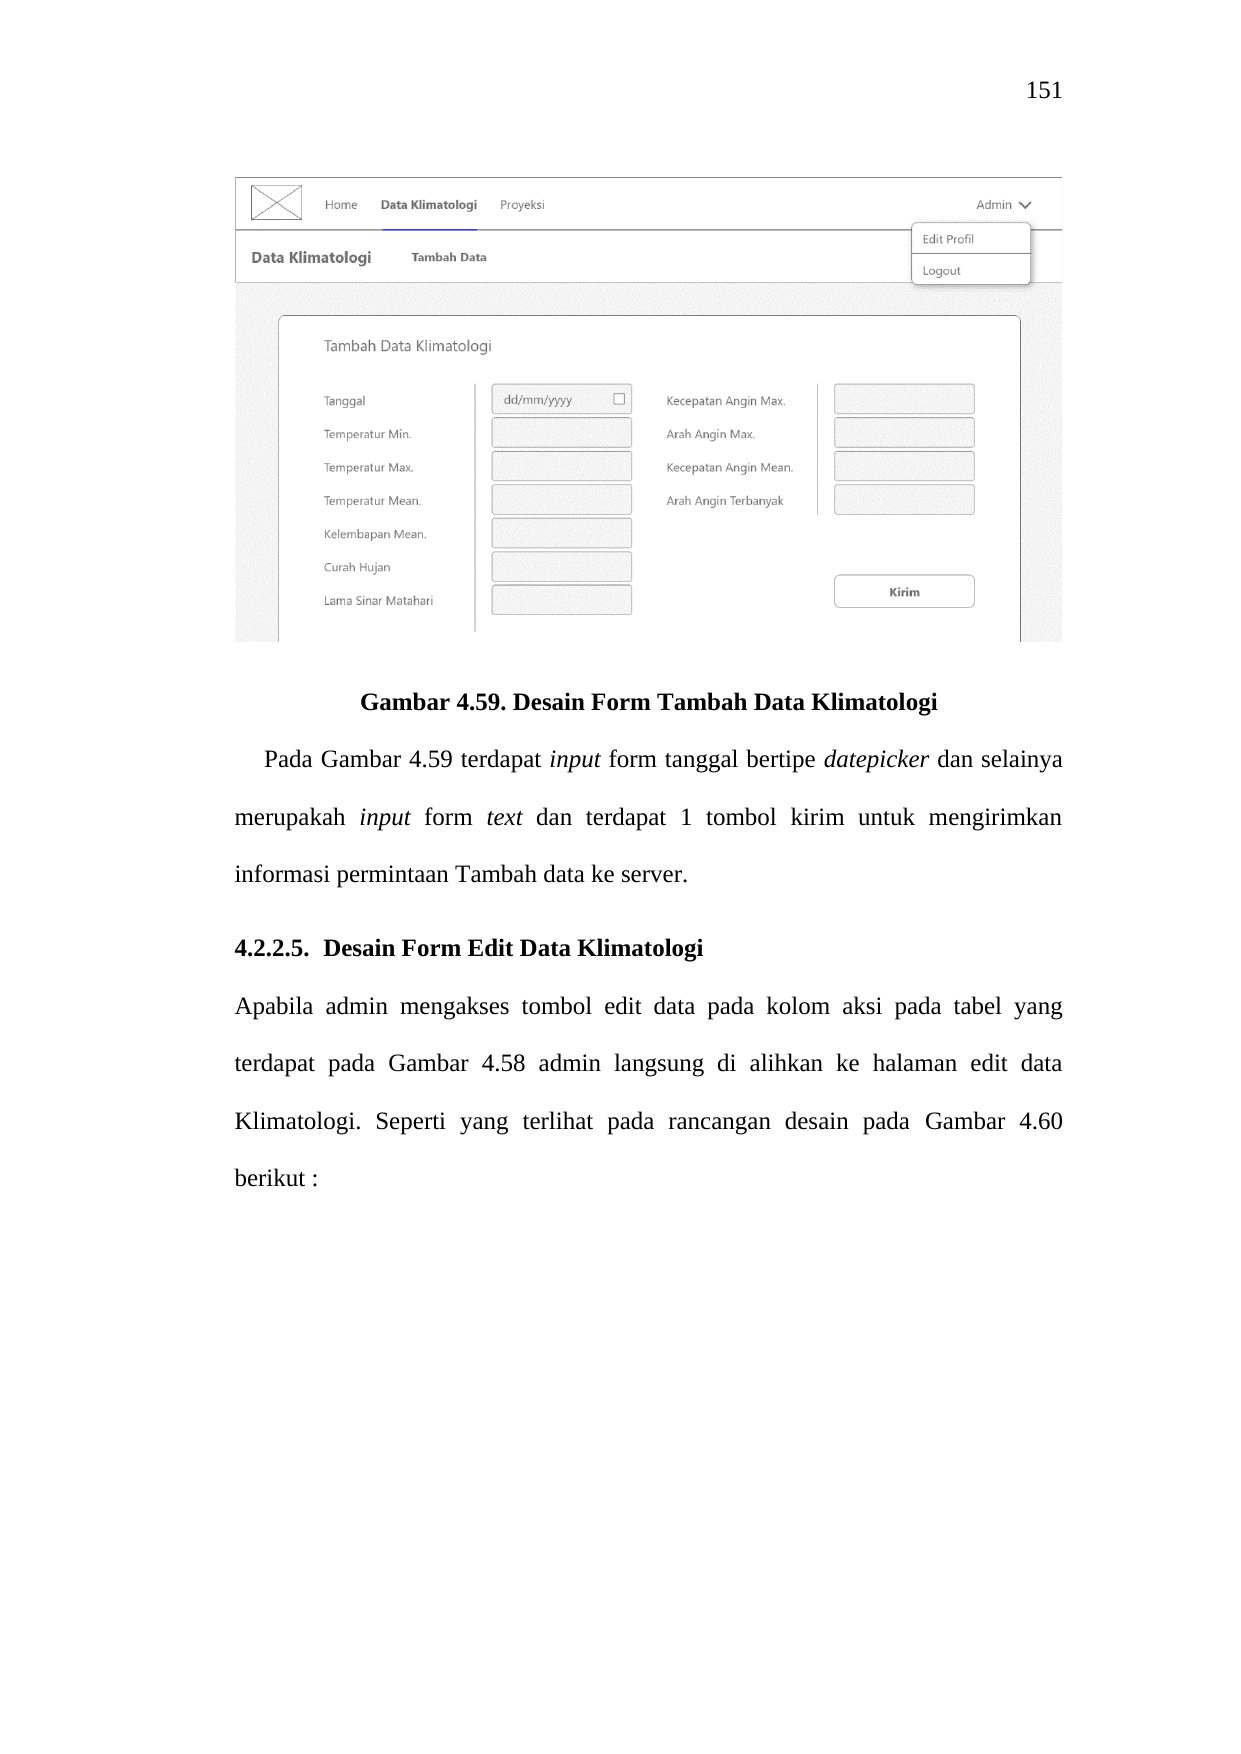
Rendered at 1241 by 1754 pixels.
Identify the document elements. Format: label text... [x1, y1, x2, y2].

subtitle Desain Form Edit Data Klimatologi [234, 933, 1063, 962]
picture [235, 177, 1063, 642]
